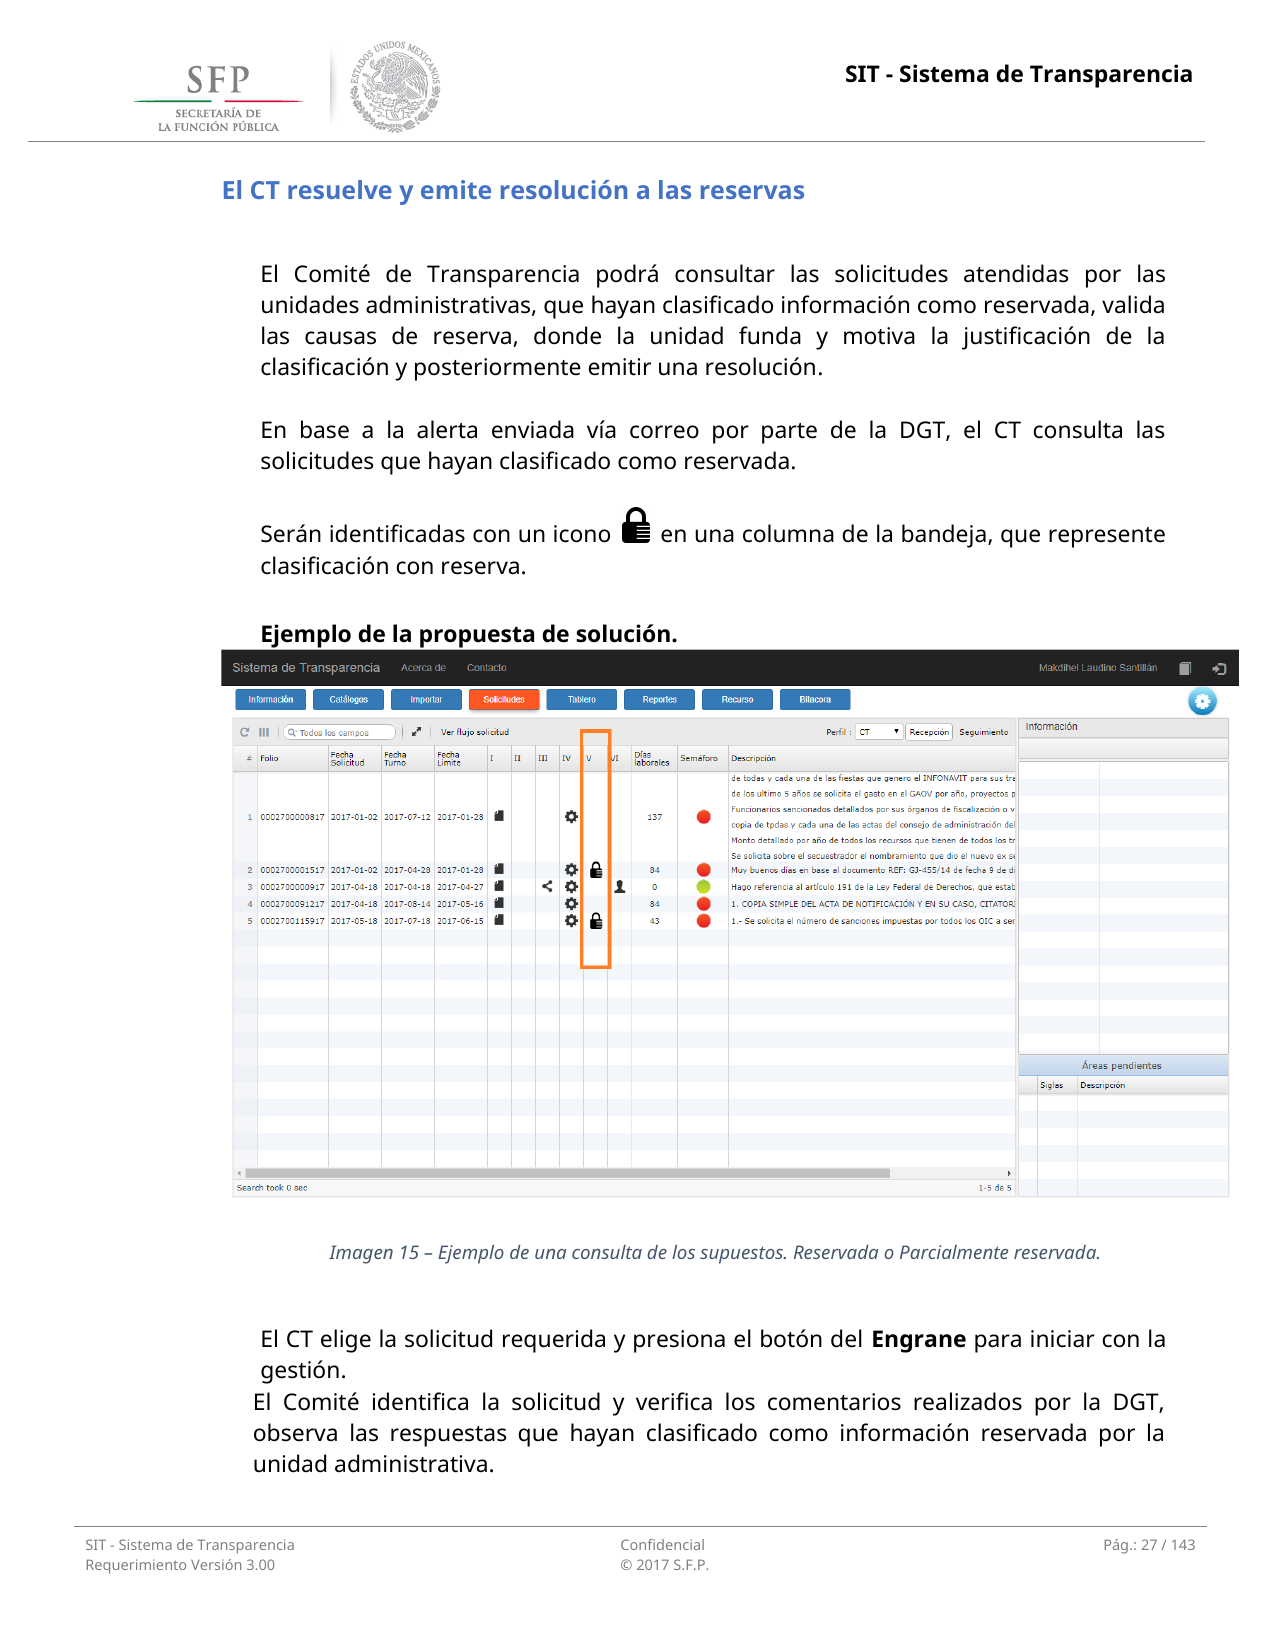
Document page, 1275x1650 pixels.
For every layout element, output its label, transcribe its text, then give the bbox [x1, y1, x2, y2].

picture [221, 649, 1239, 1210]
text En base a la alerta enviada vía correo por parte de la DGT, el CT consulta las solicitudes que hayan clasificado como reservada. [260, 414, 1167, 476]
text El CT elige la solicitud requerida y presiona el botón del Engrane para iniciar con la gestión. [260, 1323, 1167, 1386]
text Serán identificadas con un icono en una columna de la bandeja, que represente clasificación con reserva. [260, 507, 1167, 581]
text Imagen 15 – Ejemplo de una consulta de los supuestos. Reservada o Parcialmente reservada. [266, 1239, 1167, 1265]
text El Comité de Transparencia podrá consultar las solicitudes atendidas por las unidades administrativas, que hayan clasificado información como reservada, valida las causas de reserva, donde la unidad funda y motiva la justificación de la clasificación y posteriormente emitir una resolución. [260, 257, 1167, 382]
list Ejemplo de la propuesta de solución. [223, 618, 1167, 649]
text El CT resuelve y emite resolución a las reservas [221, 173, 1167, 207]
text El Comité identifica la solicitud y verifica los comentarios realizados por la DGT, observa las respuestas que hayan clasificado como información reservada por la unidad administrativa. [253, 1386, 1167, 1479]
picture [132, 37, 442, 134]
picture [618, 507, 654, 543]
